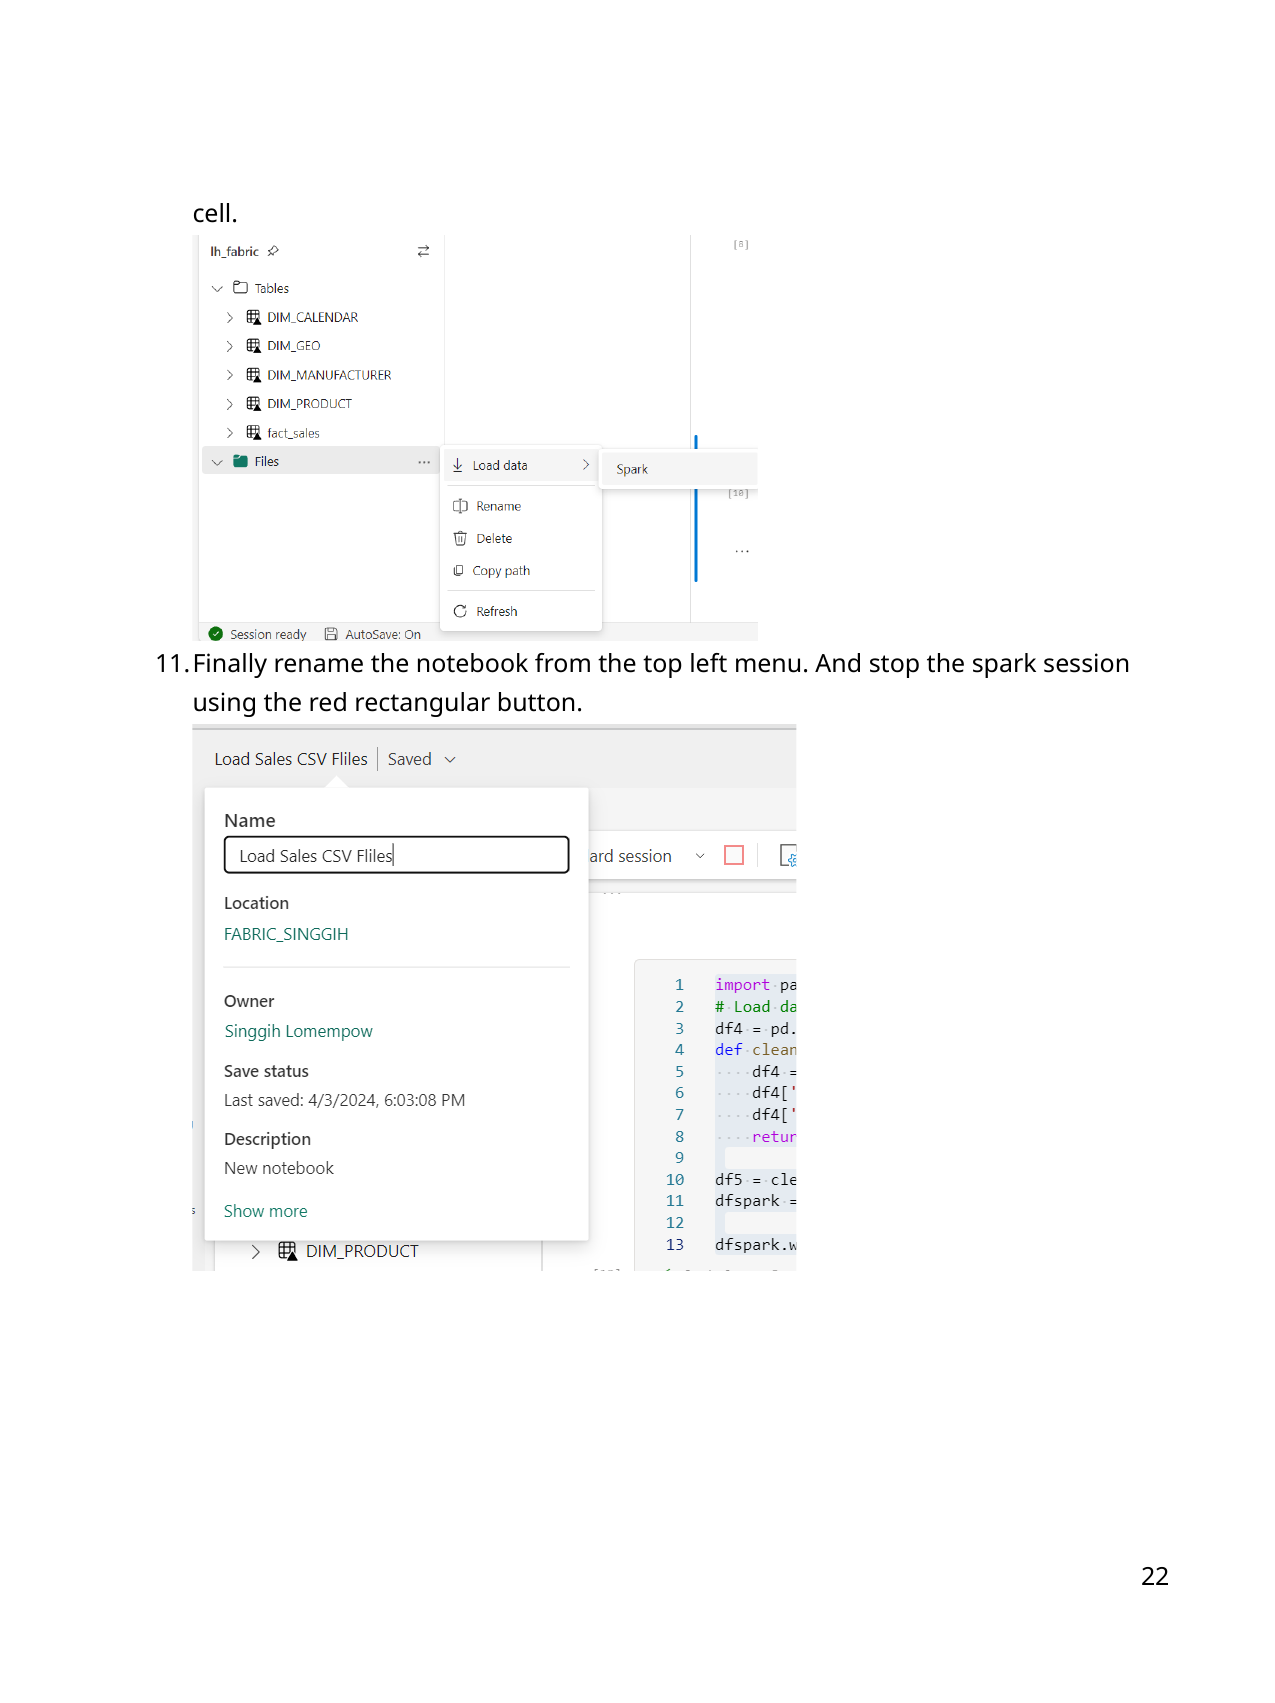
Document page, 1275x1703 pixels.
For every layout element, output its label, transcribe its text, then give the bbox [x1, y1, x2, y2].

picture [192, 724, 797, 1271]
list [155, 196, 1139, 641]
picture [192, 235, 758, 641]
